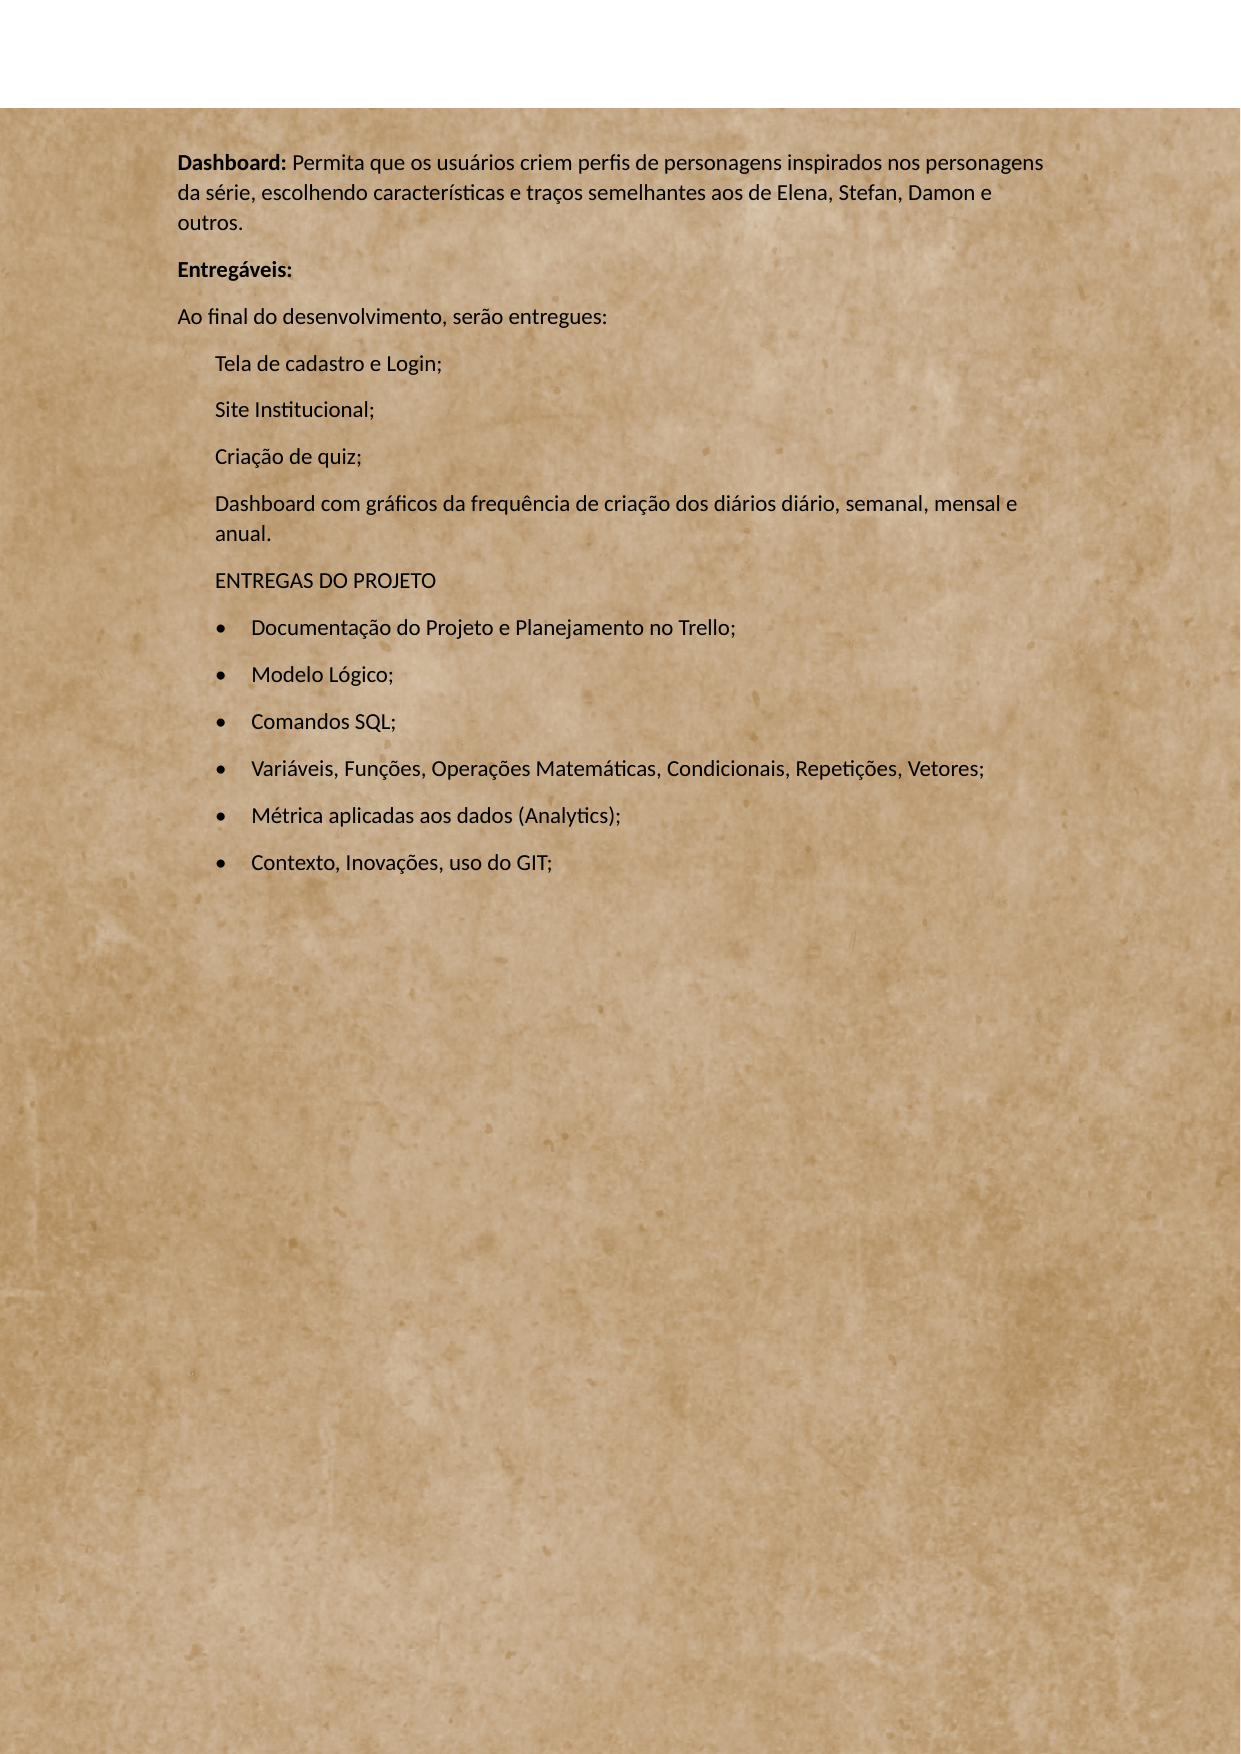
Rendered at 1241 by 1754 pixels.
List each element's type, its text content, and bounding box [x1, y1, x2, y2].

text Dashboard: Permita que os usuários criem perfis de personagens inspirados nos personagens da série, escolhendo características e traços semelhantes aos de Elena, Stefan, Damon e outros. [177, 148, 1063, 236]
text • Contexto, Inovações, uso do GIT; [215, 848, 1063, 876]
text Site Institucional; [215, 396, 1063, 423]
text • Comandos SQL; [215, 707, 1063, 735]
text Dashboard com gráficos da frequência de criação dos diários diário, semanal, mensal e anual. [215, 489, 1063, 547]
text • Variáveis, Funções, Operações Matemáticas, Condicionais, Repetições, Vetores; [215, 754, 1063, 782]
text ENTREGAS DO PROJETO [215, 566, 1063, 594]
text Tela de cadastro e Login; [215, 349, 1063, 377]
text • Modelo Lógico; [215, 660, 1063, 688]
text • Documentação do Projeto e Planejamento no Trello; [215, 613, 1063, 641]
text Criação de quiz; [215, 442, 1063, 470]
picture [0, 108, 1241, 1754]
text Entregáveis: [177, 255, 1063, 283]
text Ao final do desenvolvimento, serão entregues: [177, 302, 1063, 330]
text • Métrica aplicadas aos dados (Analytics); [215, 801, 1063, 829]
